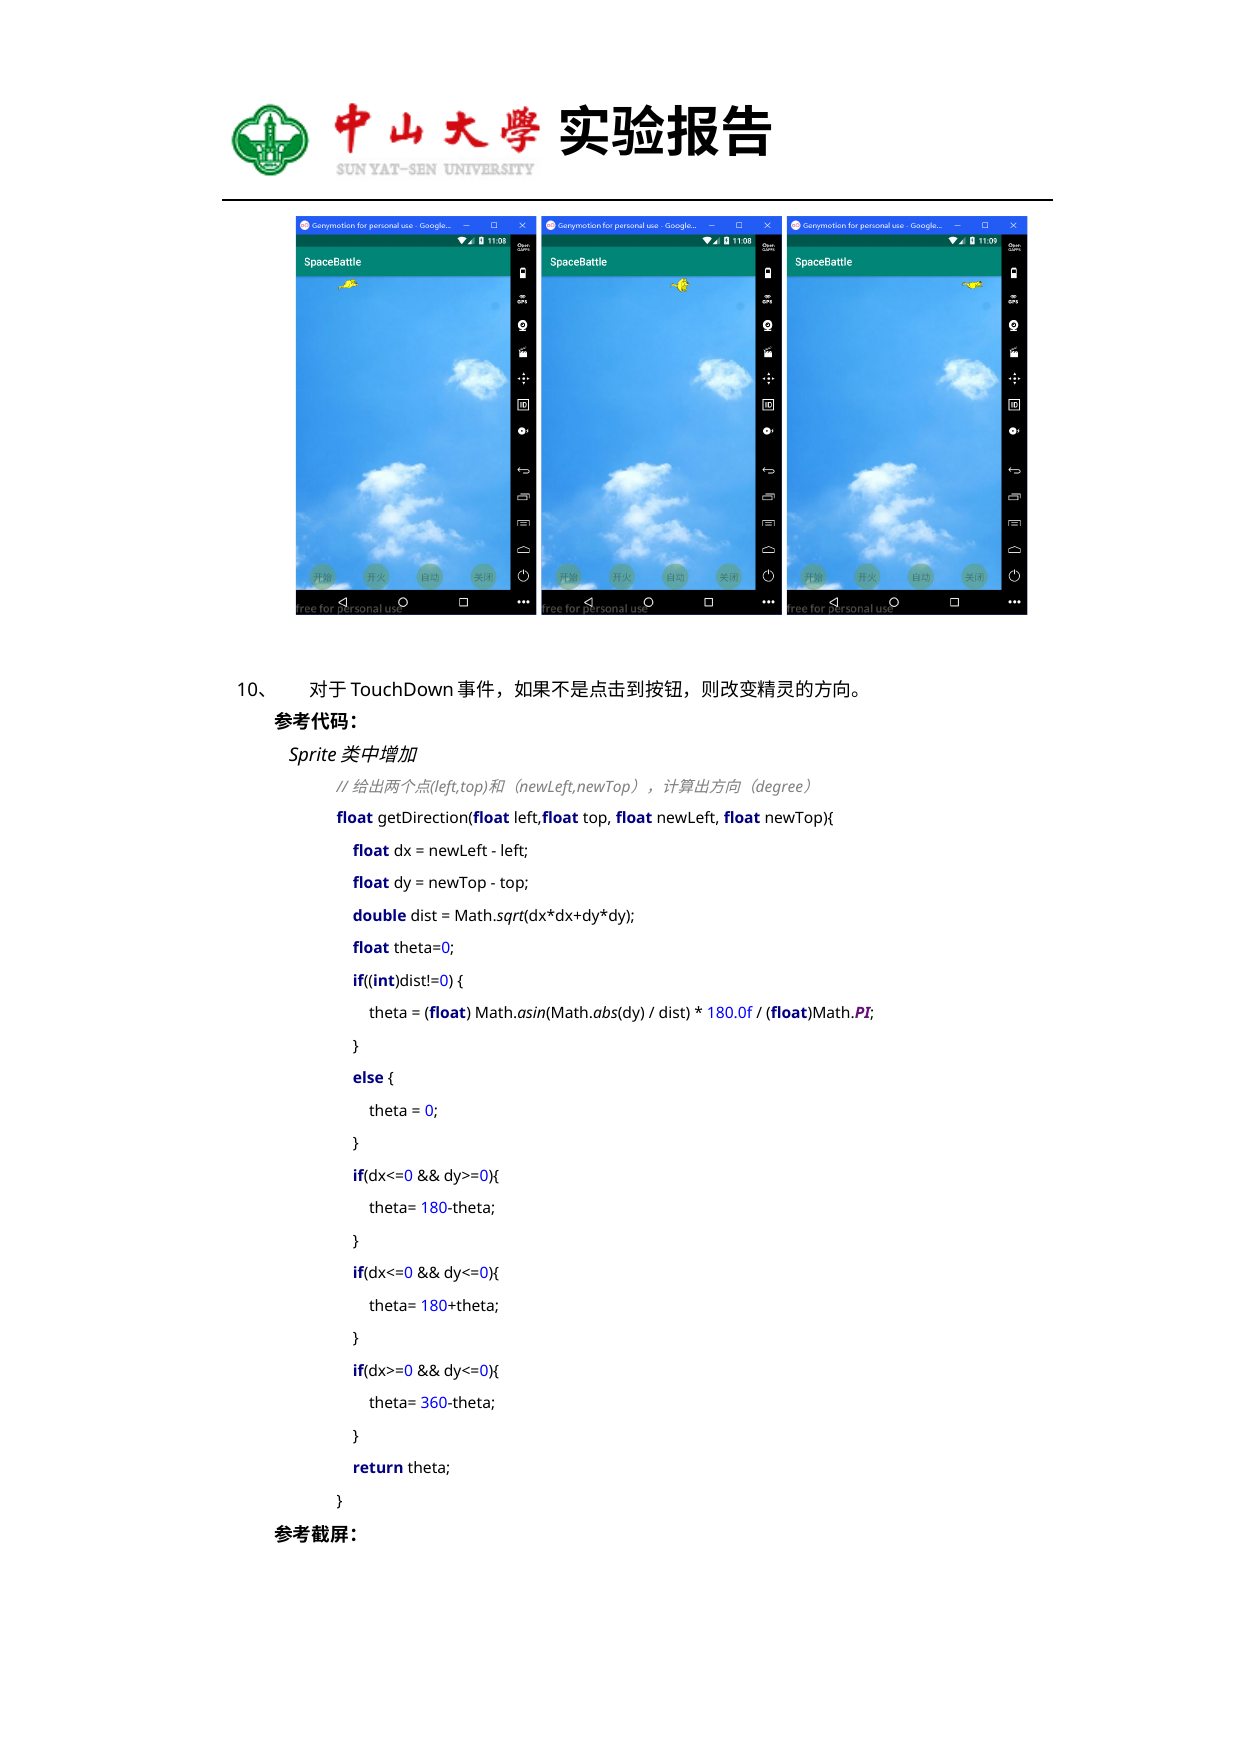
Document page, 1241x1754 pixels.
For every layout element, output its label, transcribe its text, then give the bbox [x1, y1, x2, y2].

list 对于TouchDown事件，如果不是点击到按钮，则改变精灵的方向。 [236, 672, 1053, 704]
text // 给出两个点(left,top)和（newLeft,newTop），计算出方向（degree） float getDirection(float left,float top, float newLeft, float newTop){ float dx = newLeft - left; float dy = newTop - top; double dist = Math.sqrt(dx*dx+dy*dy); float theta=0; if((int)dist!=0) { theta = (float) Math.asin(Math.abs(dy) / dist) * 180.0f / (float)Math.PI; } else { theta = 0; } if(dx<=0 && dy>=0){ theta= 180-theta; } if(dx<=0 && dy<=0){ theta= 180+theta; } if(dx>=0 && dy<=0){ theta= 360-theta; } return theta; } [336, 769, 1053, 1517]
list 参考代码： [274, 704, 1053, 737]
picture [786, 216, 1028, 615]
picture [295, 216, 537, 615]
list Sprite类中增加 [274, 737, 1053, 769]
picture [541, 216, 782, 615]
picture [221, 98, 543, 182]
text 参考截屏： [274, 1517, 1053, 1549]
